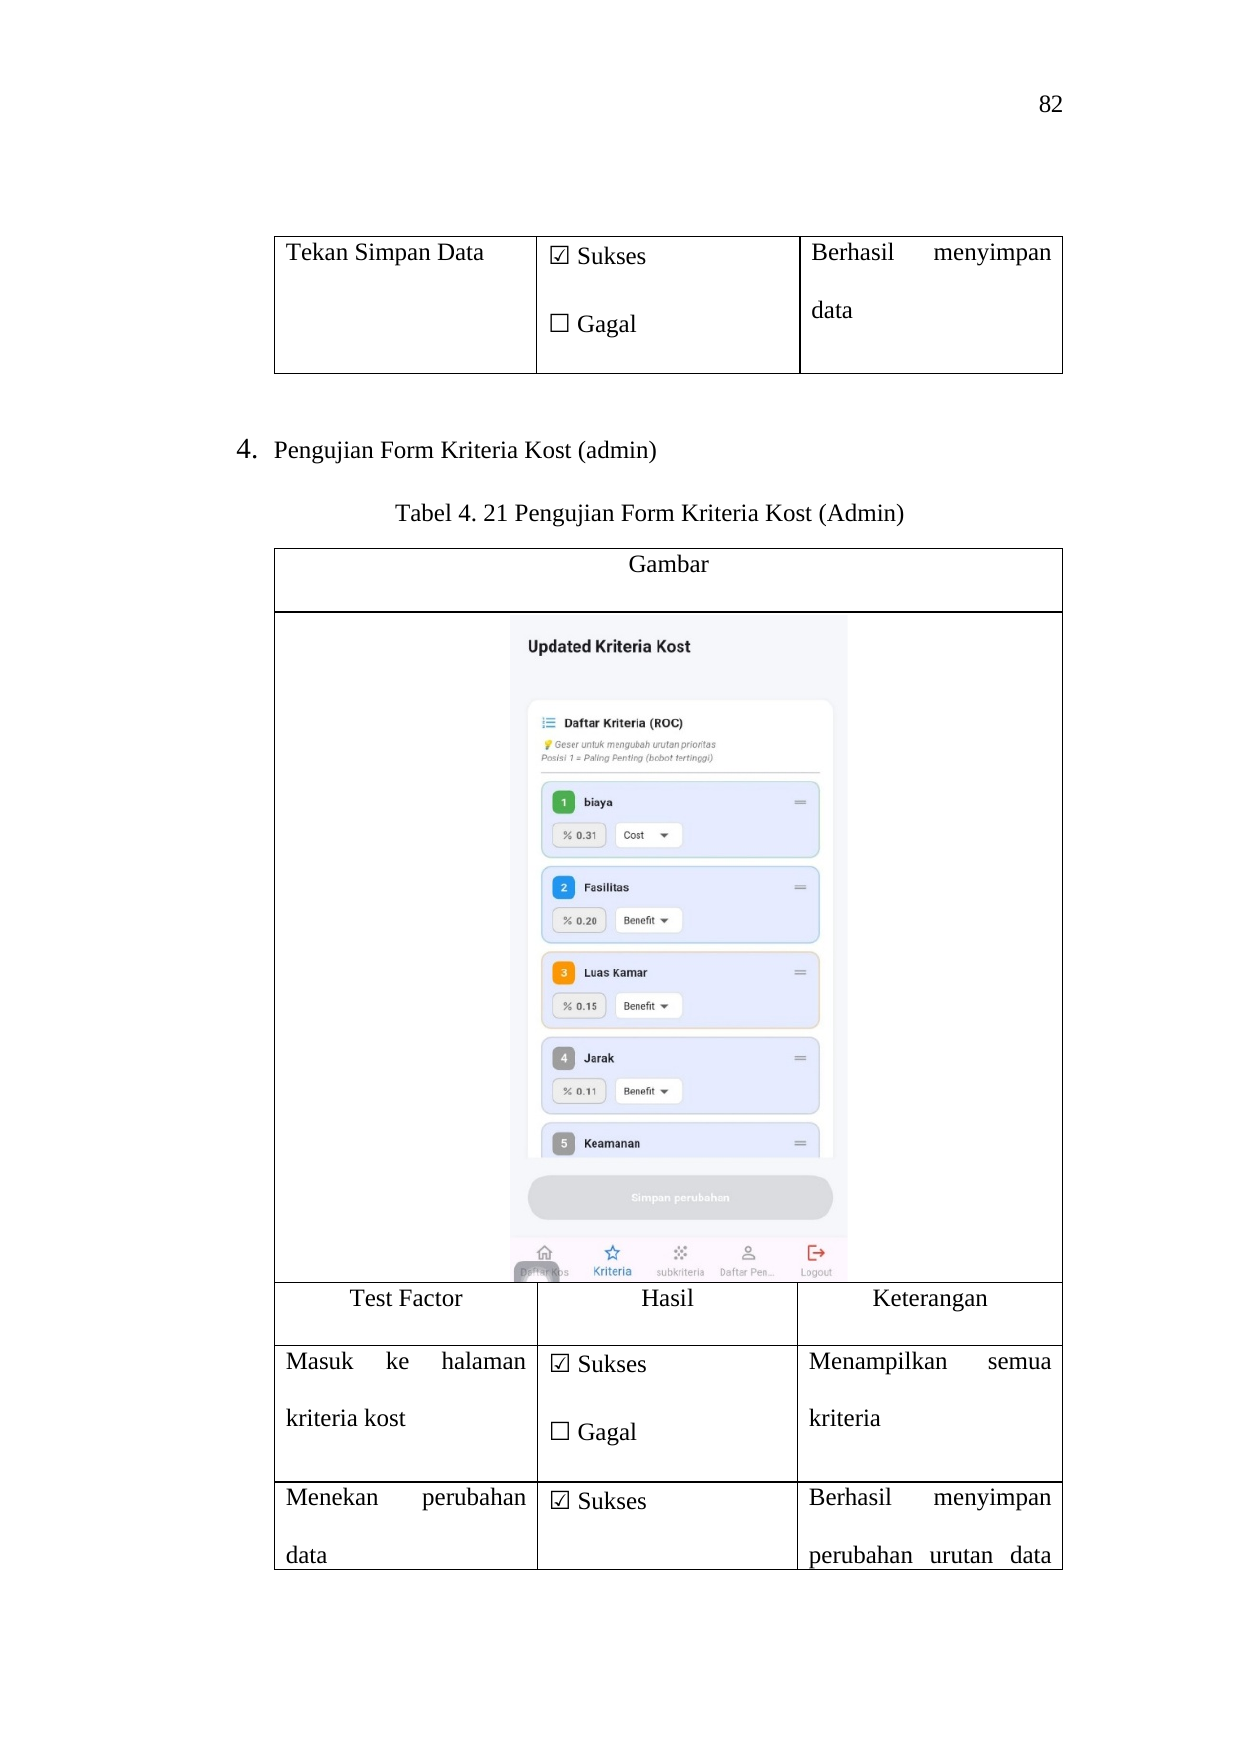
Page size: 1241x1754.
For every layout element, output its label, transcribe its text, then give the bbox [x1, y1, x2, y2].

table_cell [275, 1483, 537, 1569]
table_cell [798, 1483, 1062, 1569]
table_cell Test Factor [275, 1283, 537, 1345]
picture [510, 615, 848, 1281]
table_cell Menampilkan semua kriteria [798, 1346, 1062, 1481]
table_cell Masuk ke halaman kriteria kost [275, 1346, 537, 1481]
table_cell Tekan Simpan Data [275, 237, 536, 373]
list Pengujian Form Kriteria Kost (admin) [236, 431, 1063, 465]
table_cell ☑ Sukses ☐ Gagal [537, 237, 799, 373]
table_cell Berhasil menyimpan data [801, 237, 1062, 373]
table_cell ☑ Sukses ☐ Gagal [538, 1483, 797, 1569]
table_cell ☑ Sukses ☐ Gagal [538, 1346, 797, 1481]
table_header Gambar [275, 549, 1062, 611]
table_cell Hasil [538, 1283, 797, 1345]
text Tabel 4. 21 Pengujian Form Kriteria Kost (Admin) [236, 498, 1063, 527]
table_cell [275, 613, 1062, 1282]
table_cell Keterangan [798, 1283, 1062, 1345]
